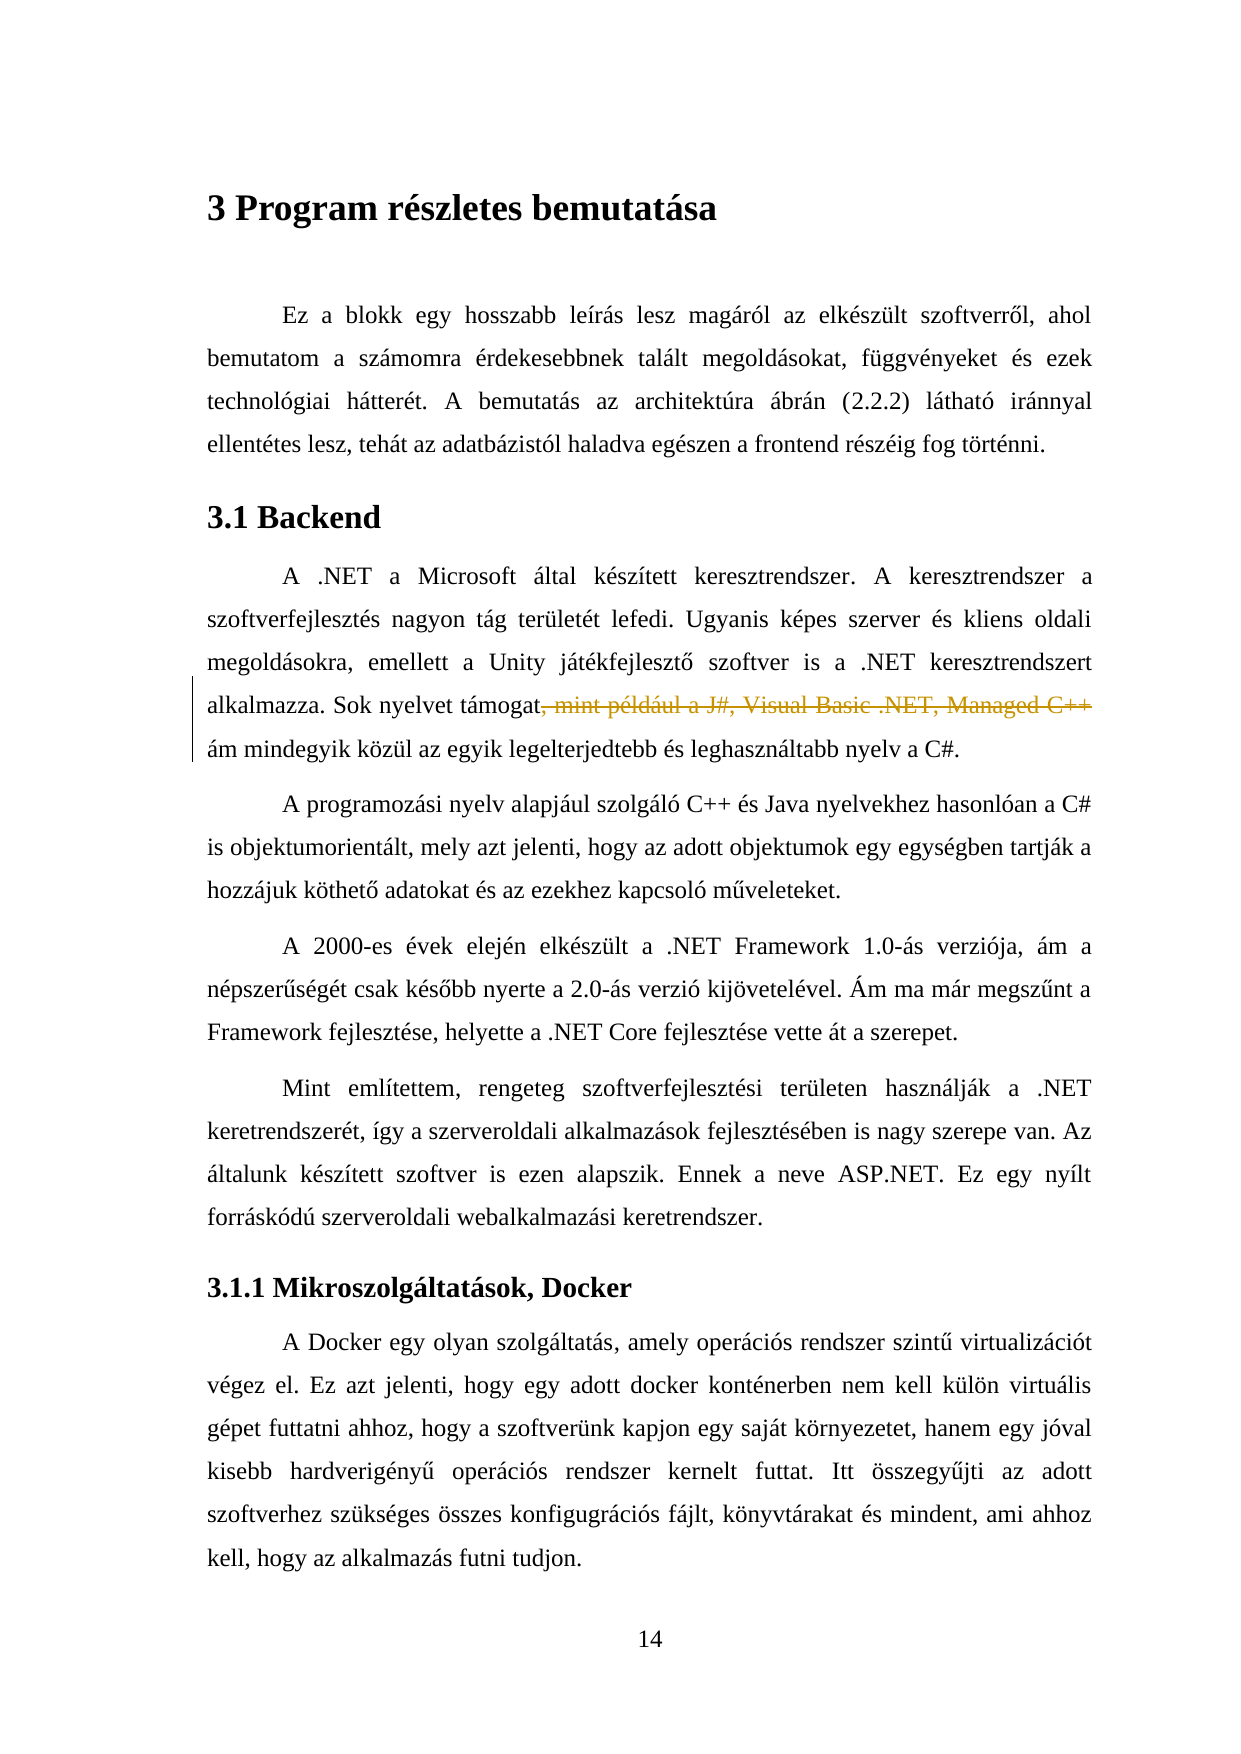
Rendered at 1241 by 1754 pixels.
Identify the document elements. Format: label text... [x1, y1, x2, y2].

text A programozási nyelv alapjául szolgáló C++ és Java nyelvekhez hasonlóan a C# is objektumorientált, mely azt jelenti, hogy az adott objektumok egy egységben tartják a hozzájuk köthető adatokat és az ezekhez kapcsoló műveleteket. [207, 789, 1092, 904]
subtitle Mikroszolgáltatások, Docker [207, 1271, 1092, 1304]
text A 2000-es évek elején elkészült a .NET Framework 1.0-ás verziója, ám a népszerűségét csak később nyerte a 2.0-ás verzió kijövetelével. Ám ma már megszűnt a Framework fejlesztése, helyette a .NET Core fejlesztése vette át a szerepet. [207, 931, 1092, 1046]
text A Docker egy olyan szolgáltatás, amely operációs rendszer szintű virtualizációt végez el. Ez azt jelenti, hogy egy adott docker konténerben nem kell külön virtuális gépet futtatni ahhoz, hogy a szoftverünk kapjon egy saját környezetet, hanem egy jóval kisebb hardverigényű operációs rendszer kernelt futtat. Itt összegyűjti az adott szoftverhez szükséges összes konfigugrációs fájlt, könyvtárakat és mindent, ami ahhoz kell, hogy az alkalmazás futni tudjon. [207, 1327, 1092, 1571]
subtitle Program részletes bemutatása [207, 185, 1092, 228]
text Mint említettem, rengeteg szoftverfejlesztési területen használják a .NET keretrendszerét, így a szerveroldali alkalmazások fejlesztésében is nagy szerepe van. Az általunk készített szoftver is ezen alapszik. Ennek a neve ASP.NET. Ez egy nyílt forráskódú szerveroldali webalkalmazási keretrendszer. [207, 1073, 1092, 1231]
subtitle Backend [207, 497, 1092, 536]
text A .NET a Microsoft által készített keresztrendszer. A keresztrendszer a szoftverfejlesztés nagyon tág területét lefedi. Ugyanis képes szerver és kliens oldali megoldásokra, emellett a Unity játékfejlesztő szoftver is a .NET keresztrendszert alkalmazza. Sok nyelvet támogatám mindegyik közül az egyik legelterjedtebb és leghasználtabb nyelv a C#. [207, 561, 1092, 762]
text Ez a blokk egy hosszabb leírás lesz magáról az elkészült szoftverről, ahol bemutatom a számomra érdekesebbnek talált megoldásokat, függvényeket és ezek technológiai hátterét. A bemutatás az architektúra ábrán (2.2.2) látható iránnyal ellentétes lesz, tehát az adatbázistól haladva egészen a frontend részéig fog történni. [207, 300, 1092, 458]
